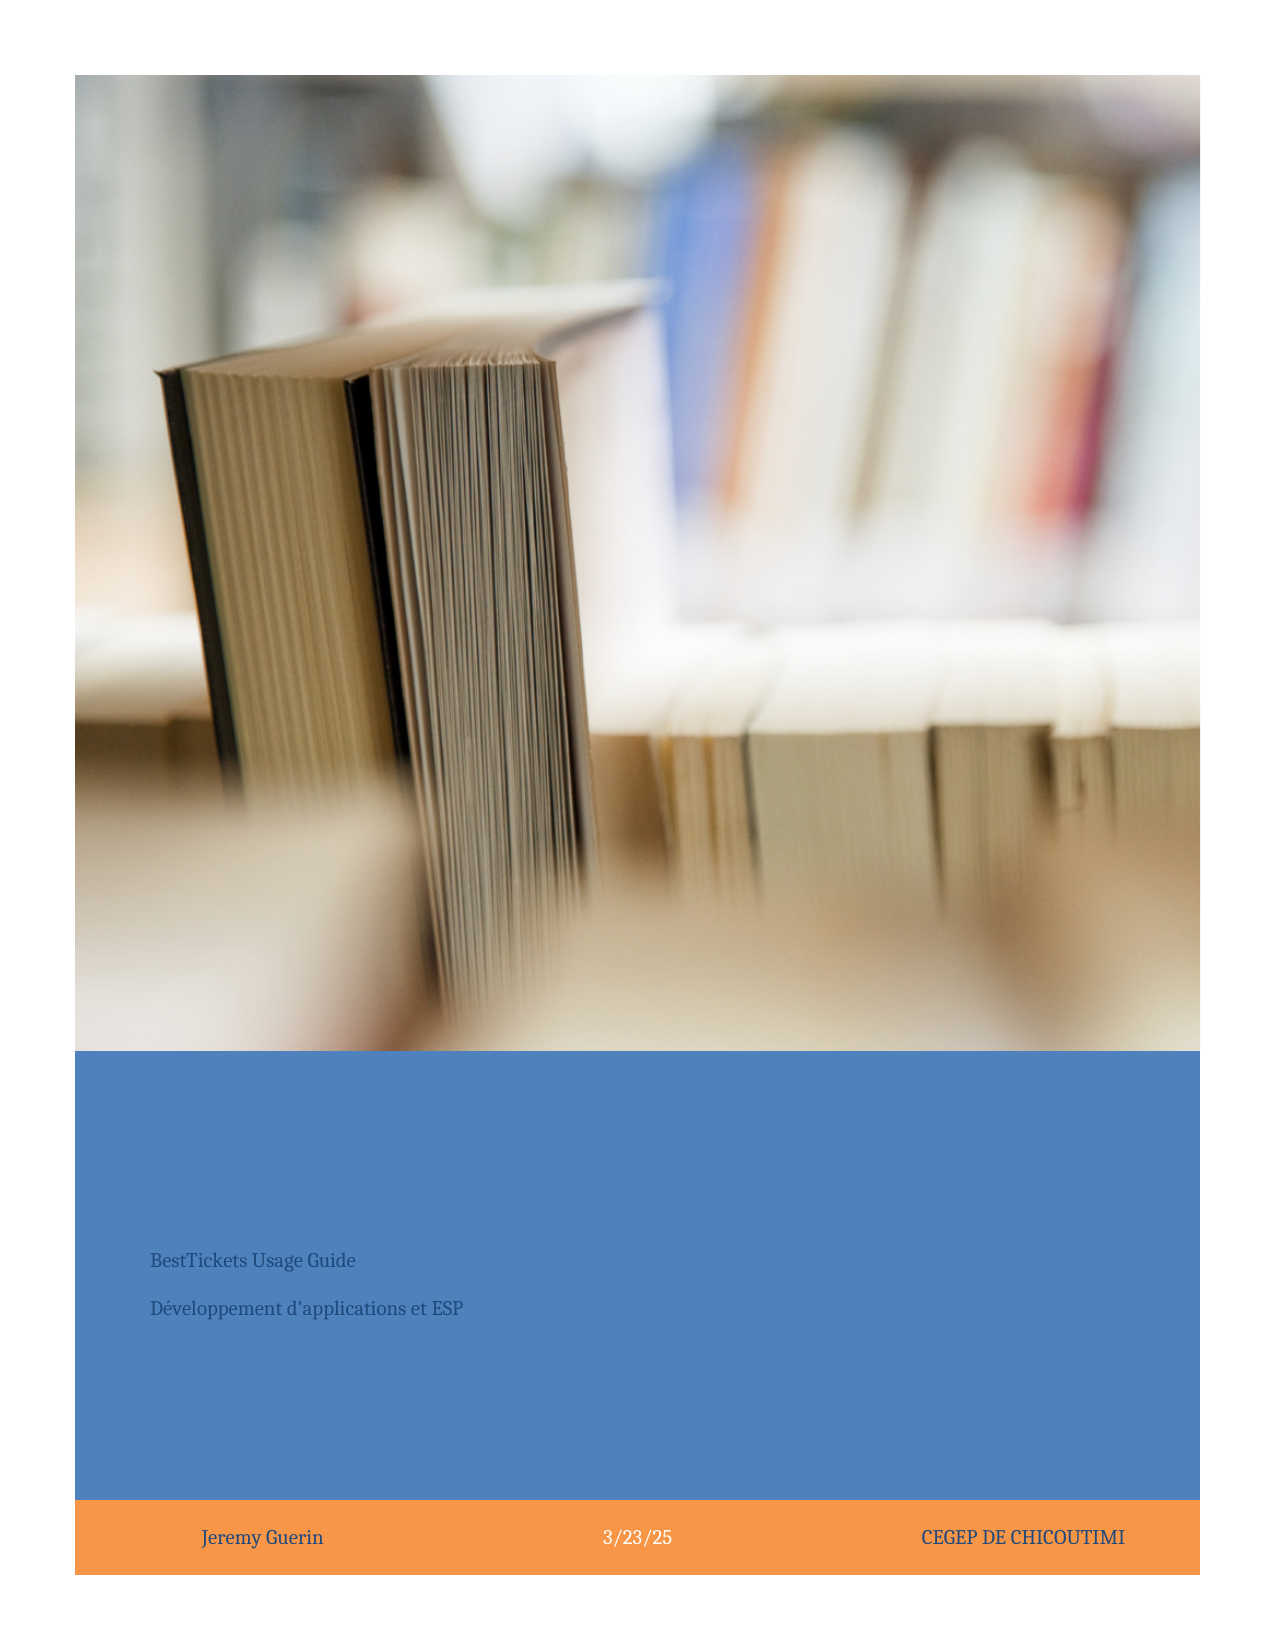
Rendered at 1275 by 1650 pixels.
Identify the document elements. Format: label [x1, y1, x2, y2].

picture [75, 75, 1200, 1051]
